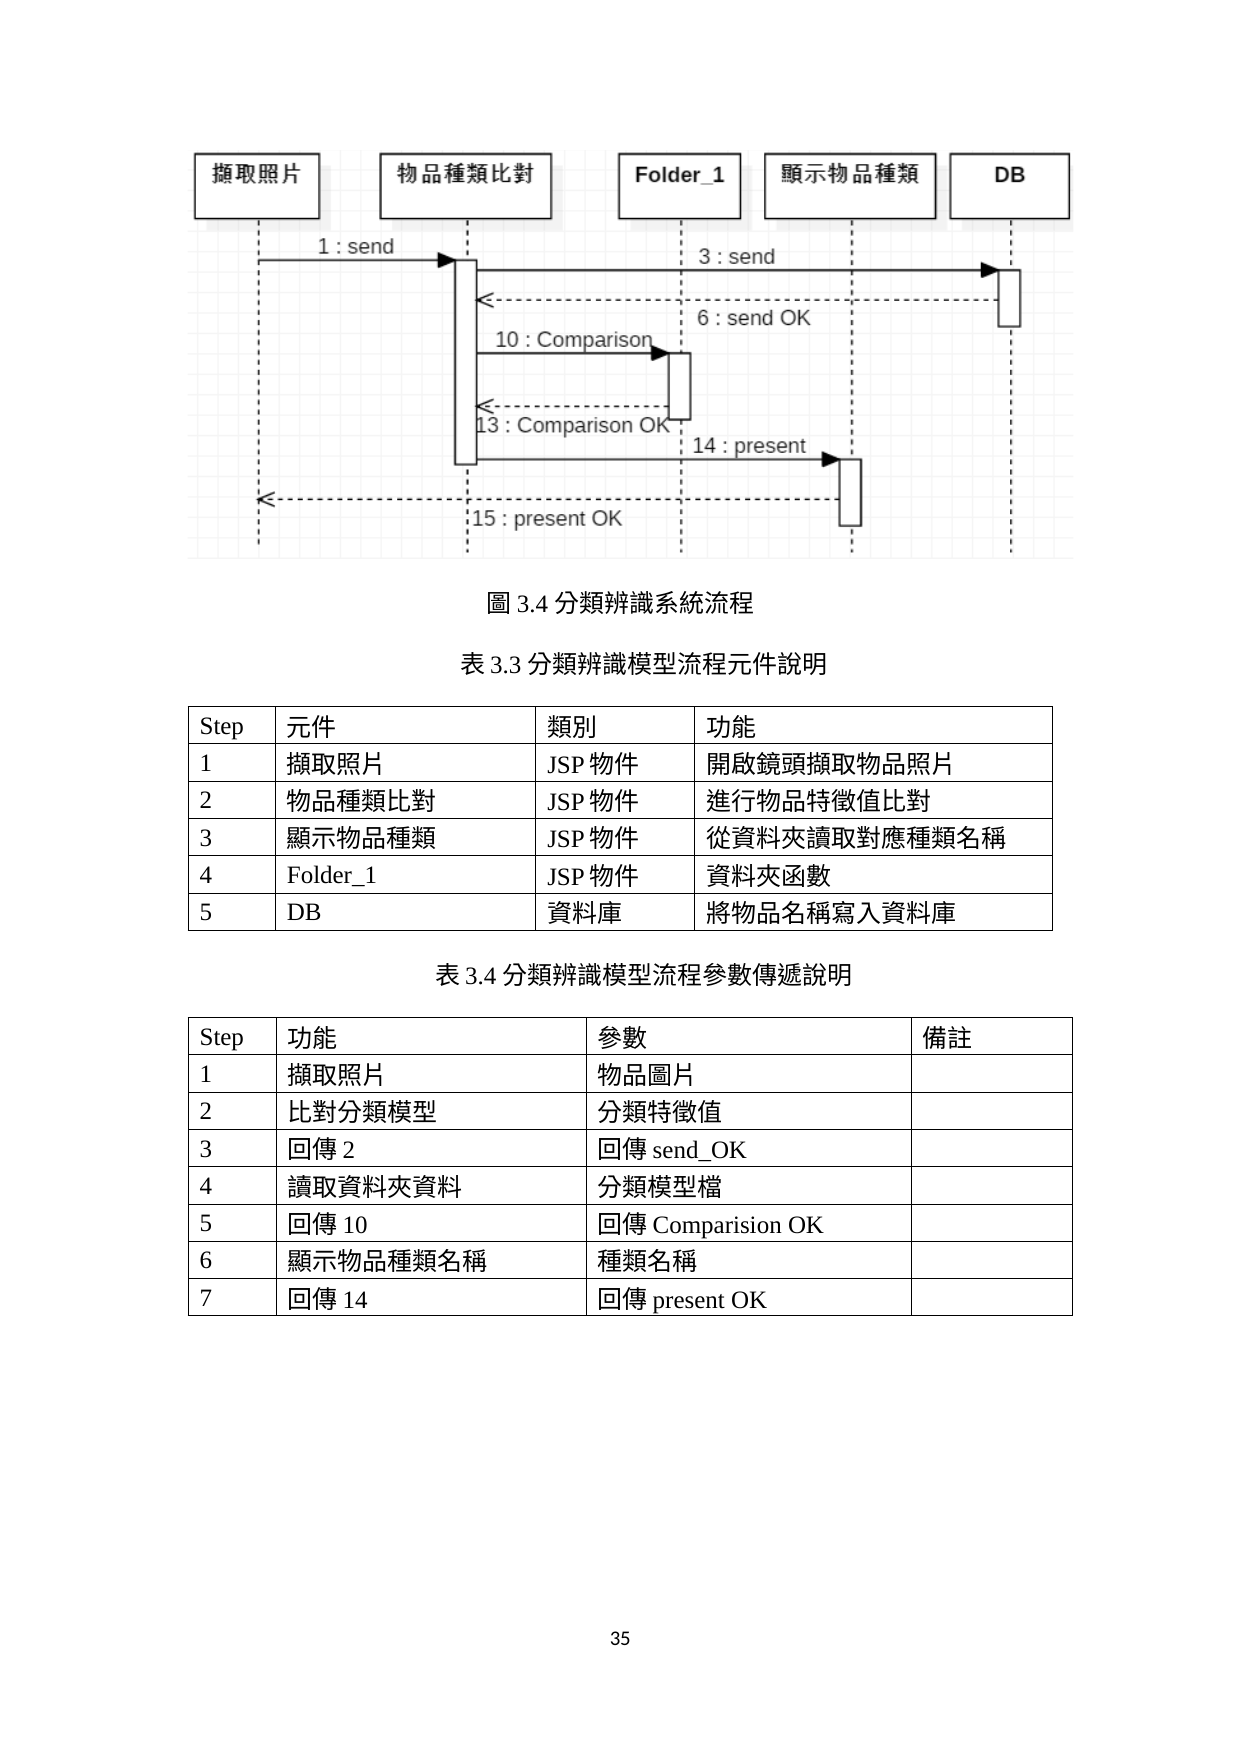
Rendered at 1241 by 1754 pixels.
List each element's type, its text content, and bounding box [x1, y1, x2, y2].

table_cell 資料夾函數 [695, 856, 1052, 892]
table_cell 物品圖片 [587, 1055, 911, 1092]
table_cell 比對分類模型 [277, 1093, 586, 1129]
table_cell 資料庫 [536, 894, 694, 930]
table_cell 顯示物品種類名稱 [277, 1242, 586, 1278]
table_cell 3 [189, 819, 275, 855]
table_cell 擷取照片 [276, 744, 535, 781]
table_cell 從資料夾讀取對應種類名稱 [695, 819, 1052, 855]
table_cell 7 [189, 1279, 276, 1315]
table_cell 2 [189, 1093, 276, 1129]
table_cell 回傳present OK [587, 1279, 911, 1315]
table_cell 將物品名稱寫入資料庫 [695, 894, 1052, 930]
table_cell 3 [189, 1130, 276, 1166]
table_cell [912, 1093, 1072, 1129]
table_header 功能 [277, 1018, 586, 1054]
table_cell 進行物品特徵值比對 [695, 782, 1052, 818]
table_cell 回傳14 [277, 1279, 586, 1315]
table_cell 顯示物品種類 [276, 819, 535, 855]
table_header 參數 [587, 1018, 911, 1054]
table_cell 分類模型檔 [587, 1167, 911, 1203]
table_cell 讀取資料夾資料 [277, 1167, 586, 1203]
table_cell 回傳Comparision OK [587, 1205, 911, 1241]
table_cell JSP物件 [536, 819, 694, 855]
table_header 類別 [536, 707, 694, 743]
table_header 備註 [912, 1018, 1072, 1054]
list 表3.4 分類辨識模型流程參數傳遞說明 [234, 956, 1053, 992]
table_cell [912, 1055, 1072, 1092]
table_cell 1 [189, 1055, 276, 1092]
text 圖 3.4 分類辨識系統流程 [187, 583, 1053, 620]
table_cell 5 [189, 894, 275, 930]
table_cell 擷取照片 [277, 1055, 586, 1092]
table_cell 2 [189, 782, 275, 818]
table_cell 6 [189, 1242, 276, 1278]
table_cell [912, 1205, 1072, 1241]
picture [187, 150, 1074, 559]
table_cell 分類特徵值 [587, 1093, 911, 1129]
table_header 元件 [276, 707, 535, 743]
table_cell [912, 1167, 1072, 1203]
table_cell Folder_1 [276, 856, 535, 892]
table_cell JSP物件 [536, 744, 694, 781]
table_cell [912, 1242, 1072, 1278]
table_cell DB [276, 894, 535, 930]
table_cell [912, 1130, 1072, 1166]
table_cell 回傳10 [277, 1205, 586, 1241]
table_cell 回傳2 [277, 1130, 586, 1166]
table_cell [912, 1279, 1072, 1315]
table_cell JSP物件 [536, 856, 694, 892]
table_cell 1 [189, 744, 275, 781]
table_cell JSP物件 [536, 782, 694, 818]
table_cell 4 [189, 856, 275, 892]
table_header Step [189, 707, 275, 743]
table_cell 種類名稱 [587, 1242, 911, 1278]
table_cell 4 [189, 1167, 276, 1203]
table_header Step [189, 1018, 276, 1054]
list 表3.3 分類辨識模型流程元件說明 [234, 645, 1053, 681]
table_cell 回傳send_OK [587, 1130, 911, 1166]
table_header 功能 [695, 707, 1052, 743]
table_cell 開啟鏡頭擷取物品照片 [695, 744, 1052, 781]
table_cell 5 [189, 1205, 276, 1241]
table_cell 物品種類比對 [276, 782, 535, 818]
